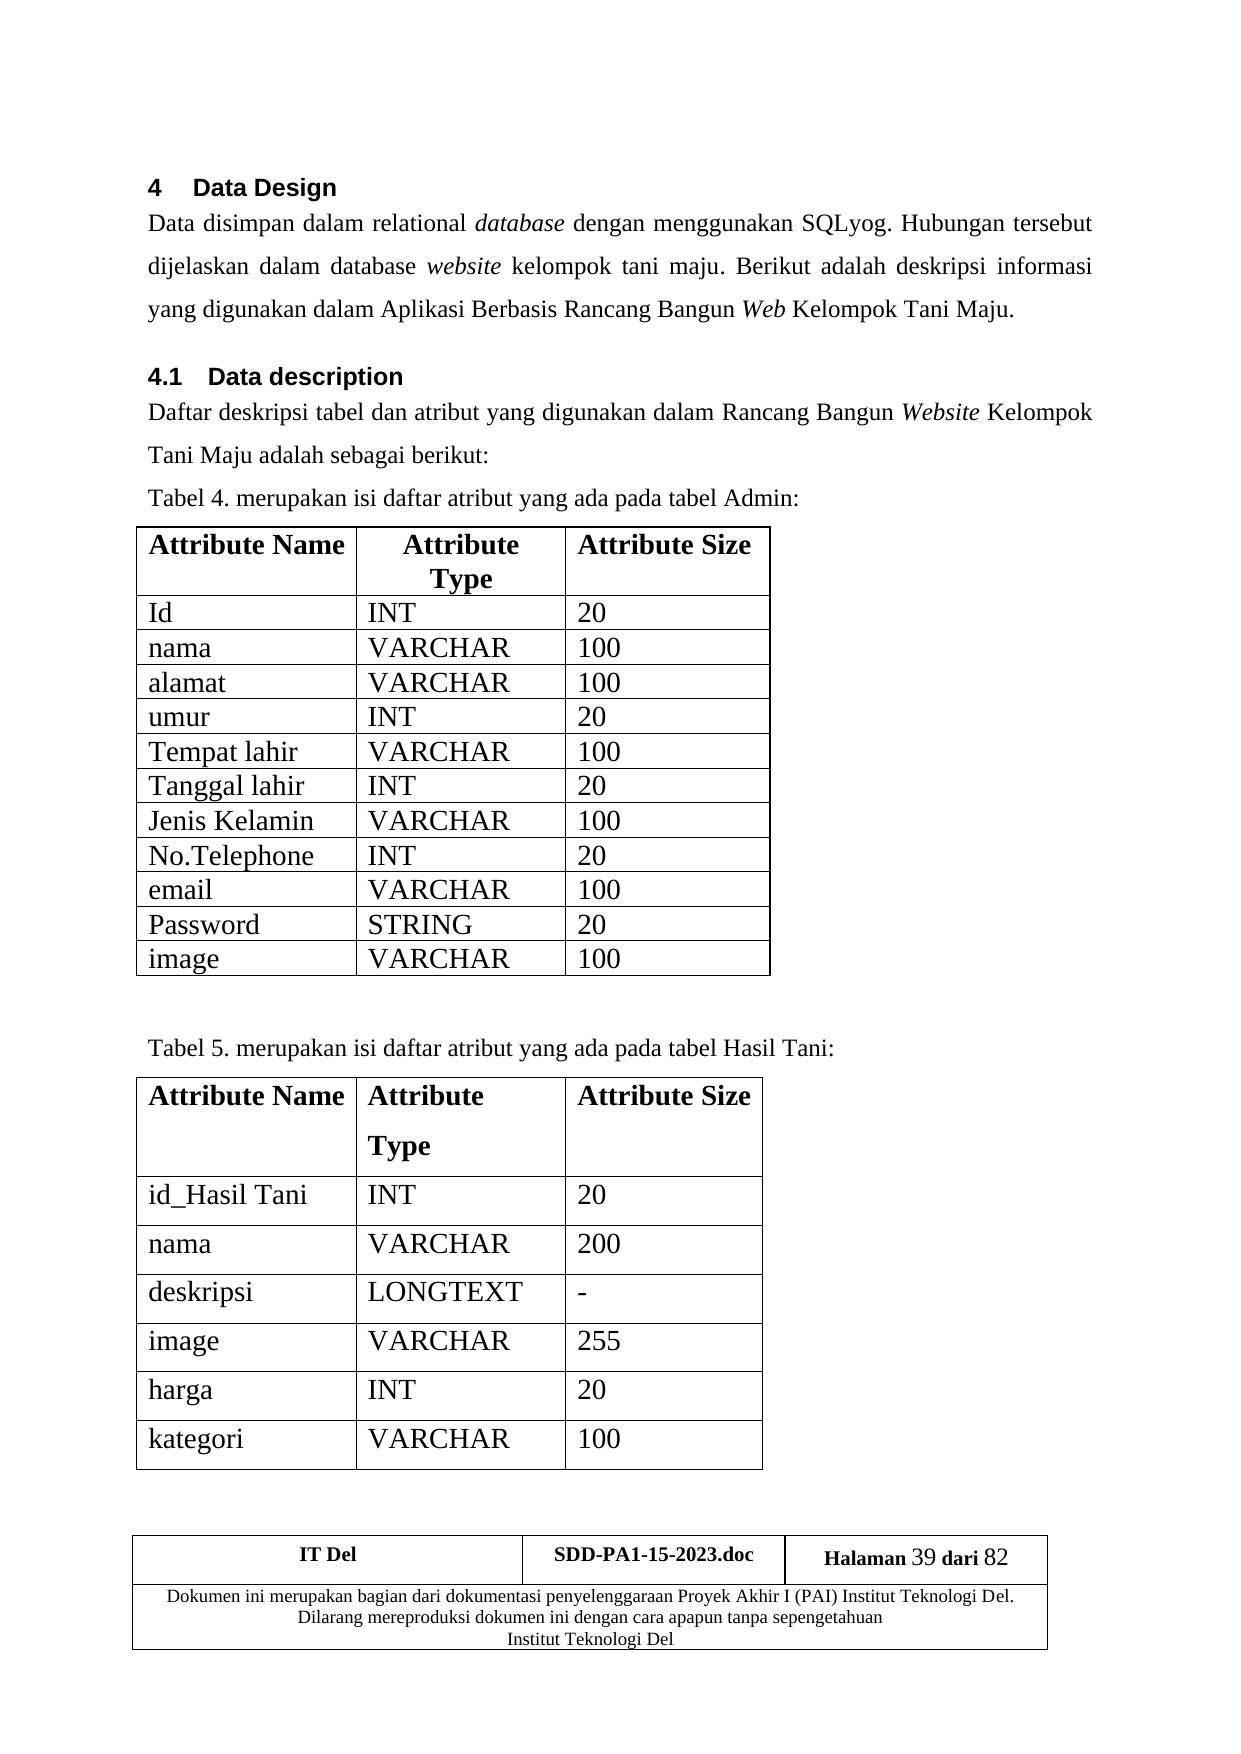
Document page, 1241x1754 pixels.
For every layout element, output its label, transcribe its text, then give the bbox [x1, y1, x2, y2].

table_cell 100 [566, 1421, 762, 1469]
table_header Attribute Name [137, 528, 356, 594]
table_cell INT [357, 838, 565, 871]
table_cell INT [357, 1372, 565, 1420]
table_cell 20 [566, 769, 769, 802]
table_cell VARCHAR [357, 803, 565, 837]
table_cell LONGTEXT [357, 1275, 565, 1322]
table_cell umur [137, 699, 356, 733]
table_cell Jenis Kelamin [137, 803, 356, 837]
table_header Attribute Type [357, 528, 565, 594]
table_header Attribute Size [566, 528, 769, 594]
table_cell email [137, 872, 356, 906]
text Tabel 5. merupakan isi daftar atribut yang ada pada tabel Hasil Tani: [148, 1033, 1092, 1062]
table_cell INT [357, 596, 565, 629]
table_cell STRING [357, 907, 565, 940]
table_cell INT [357, 1177, 565, 1225]
table_cell 20 [566, 907, 769, 940]
table_cell 100 [566, 665, 769, 698]
table_header Attribute Type [357, 1078, 565, 1176]
table_cell 200 [566, 1226, 762, 1273]
table_cell 255 [566, 1324, 762, 1371]
table_cell INT [357, 699, 565, 733]
table_cell 20 [566, 596, 769, 629]
subtitle Data description [148, 362, 1092, 391]
table_cell deskripsi [137, 1275, 356, 1322]
table_cell Tanggal lahir [137, 769, 356, 802]
table_cell No.Telephone [137, 838, 356, 871]
table_cell Tempat lahir [137, 734, 356, 767]
table_cell VARCHAR [357, 1421, 565, 1469]
table_cell image [137, 941, 356, 975]
table_cell nama [137, 1226, 356, 1273]
table_cell VARCHAR [357, 941, 565, 975]
table_cell 100 [566, 941, 769, 975]
table_cell VARCHAR [357, 665, 565, 698]
table_cell 20 [566, 1177, 762, 1225]
table_cell 100 [566, 630, 769, 664]
table_cell Password [137, 907, 356, 940]
table_cell image [137, 1324, 356, 1371]
table_cell VARCHAR [357, 872, 565, 906]
table_header Attribute Size [566, 1078, 762, 1176]
table_cell INT [357, 769, 565, 802]
table_header Attribute Name [137, 1078, 356, 1176]
table_cell id_Hasil Tani [137, 1177, 356, 1225]
table_cell VARCHAR [357, 734, 565, 767]
table_cell nama [137, 630, 356, 664]
text Tabel 4. merupakan isi daftar atribut yang ada pada tabel Admin: [148, 483, 1092, 512]
table_cell VARCHAR [357, 630, 565, 664]
table_cell kategori [137, 1421, 356, 1469]
table_cell harga [137, 1372, 356, 1420]
table_cell 100 [566, 734, 769, 767]
table_cell VARCHAR [357, 1324, 565, 1371]
subtitle Data Design [148, 173, 1092, 201]
text Daftar deskripsi tabel dan atribut yang digunakan dalam Rancang Bangun Website Kelompok Tani Maju adalah sebagai berikut: [148, 397, 1092, 469]
table_cell VARCHAR [357, 1226, 565, 1273]
table_cell 100 [566, 872, 769, 906]
table_cell 20 [566, 699, 769, 733]
table_cell alamat [137, 665, 356, 698]
table_cell 20 [566, 838, 769, 871]
table_cell 100 [566, 803, 769, 837]
table_cell - [566, 1275, 762, 1322]
table_cell Id [137, 596, 356, 629]
text Data disimpan dalam relational database dengan menggunakan SQLyog. Hubungan tersebut dijelaskan dalam database website kelompok tani maju. Berikut adalah deskripsi informasi yang digunakan dalam Aplikasi Berbasis Rancang Bangun Web Kelompok Tani Maju. [148, 208, 1092, 323]
table_cell 20 [566, 1372, 762, 1420]
